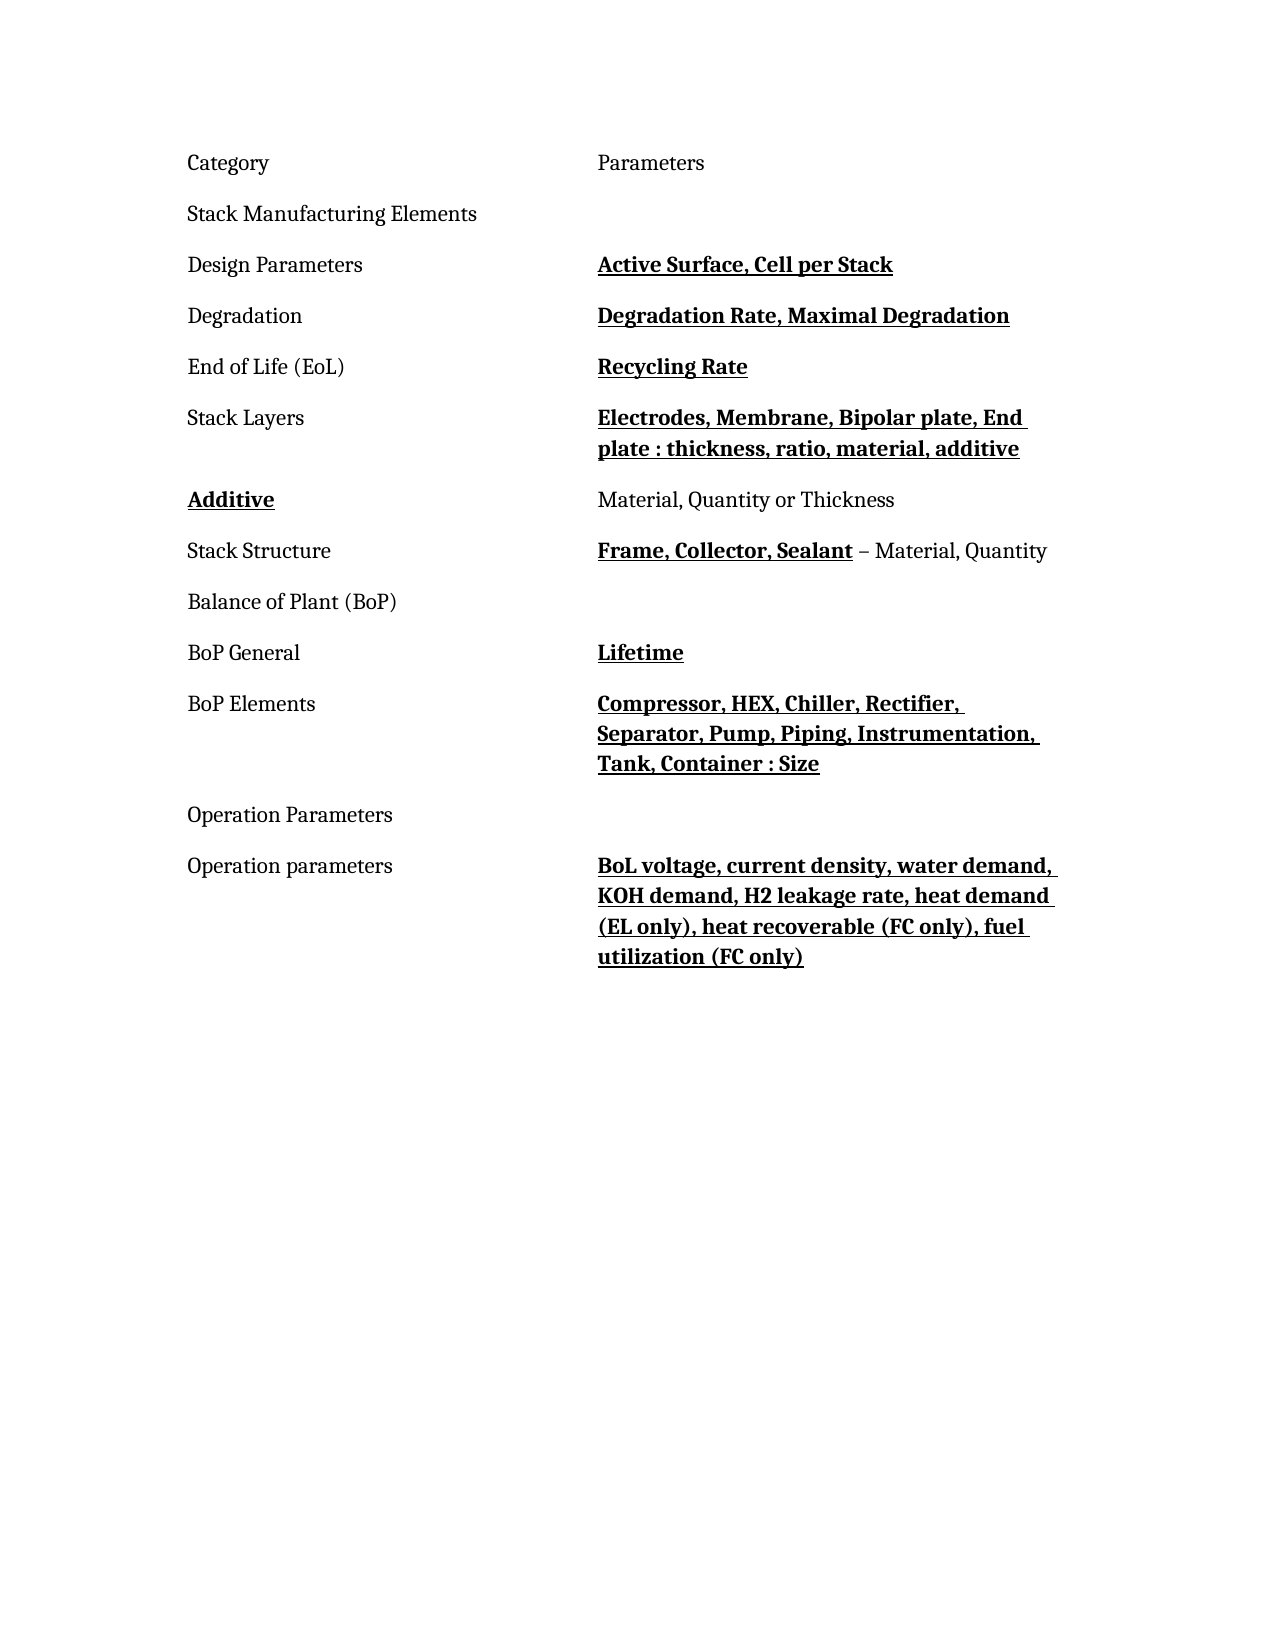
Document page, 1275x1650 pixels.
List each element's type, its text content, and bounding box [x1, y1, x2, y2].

table_cell Material, Quantity or Thickness [586, 486, 1076, 537]
table_cell Recycling Rate [586, 354, 1076, 405]
table_cell Operation Parameters [176, 802, 1076, 853]
table_cell Degradation [176, 303, 586, 354]
table_cell BoP Elements [176, 691, 586, 802]
table_cell Stack Layers [176, 405, 586, 486]
table_cell Balance of Plant (BoP) [176, 589, 1076, 639]
table_cell Additive [176, 486, 586, 537]
table_cell Degradation Rate, Maximal Degradation [586, 303, 1076, 354]
table_header Category [176, 150, 586, 201]
table_cell BoL voltage, current density, water demand, KOH demand, H2 leakage rate, heat demand (EL only), heat recoverable (FC only), fuel utilization (FC only) [586, 853, 1076, 995]
table_cell End of Life (EoL) [176, 354, 586, 405]
table_cell Stack Structure [176, 538, 586, 588]
table_header Parameters [586, 150, 1076, 201]
table_cell Electrodes, Membrane, Bipolar plate, End plate : thickness, ratio, material, additive [586, 405, 1076, 486]
table_cell Compressor, HEX, Chiller, Rectifier, Separator, Pump, Piping, Instrumentation, Tank, Container : Size [586, 691, 1076, 802]
table_cell Active Surface, Cell per Stack [586, 252, 1076, 303]
table_cell Design Parameters [176, 252, 586, 303]
table_cell Frame, Collector, Sealant – Material, Quantity [586, 538, 1076, 588]
table_cell Stack Manufacturing Elements [176, 201, 1076, 252]
table_cell Lifetime [586, 640, 1076, 691]
table_cell Operation parameters [176, 853, 586, 995]
table_cell BoP General [176, 640, 586, 691]
